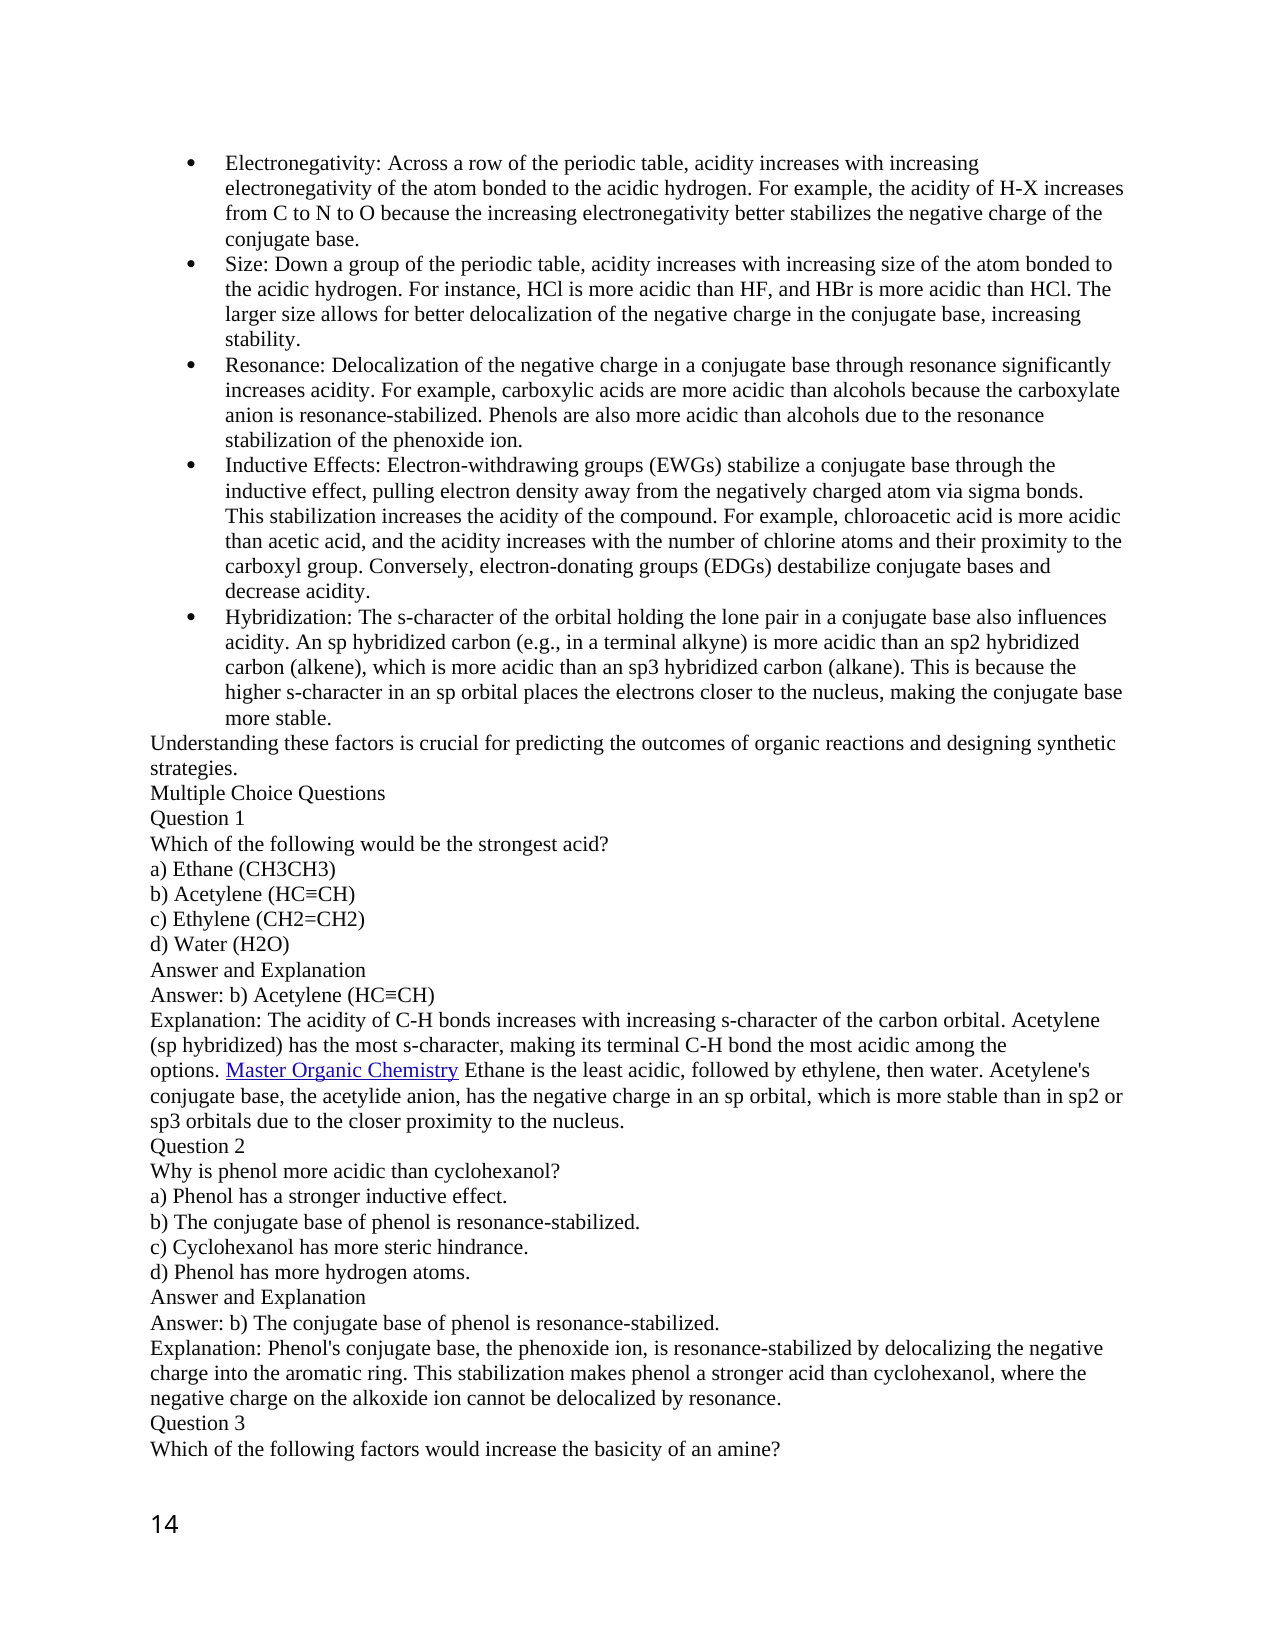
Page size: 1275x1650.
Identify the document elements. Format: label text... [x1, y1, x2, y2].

text Multiple Choice Questions [150, 780, 1125, 805]
text Which of the following factors would increase the basicity of an amine? [150, 1436, 1125, 1461]
text Explanation: The acidity of C-H bonds increases with increasing s-character of the carbon orbital. Acetylene (sp hybridized) has the most s-character, making its terminal C-H bond the most acidic among the options. Master Organic Chemistry Ethane is the least acidic, followed by ethylene, then water. Acetylene's conjugate base, the acetylide anion, has the negative charge in an sp orbital, which is more stable than in sp2 or sp3 orbitals due to the closer proximity to the nucleus. [150, 1007, 1125, 1133]
text Which of the following would be the strongest acid? [150, 831, 1125, 856]
list Hybridization: The s-character of the orbital holding the lone pair in a conjugate base also influences acidity. An sp hybridized carbon (e.g., in a terminal alkyne) is more acidic than an sp2 hybridized carbon (alkene), which is more acidic than an sp3 hybridized carbon (alkane). This is because the higher s-character in an sp orbital places the electrons closer to the nucleus, making the conjugate base more stable. [187, 604, 1125, 730]
text Answer: b) Acetylene (HC≡CH) [150, 982, 1125, 1007]
list Electronegativity: Across a row of the periodic table, acidity increases with increasing electronegativity of the atom bonded to the acidic hydrogen. For example, the acidity of H-X increases from C to N to O because the increasing electronegativity better stabilizes the negative charge of the conjugate base. [187, 150, 1125, 251]
text Question 2 [150, 1133, 1125, 1158]
text Understanding these factors is crucial for predicting the outcomes of organic reactions and designing synthetic strategies. [150, 730, 1125, 780]
text Why is phenol more acidic than cyclohexanol? [150, 1158, 1125, 1183]
list Size: Down a group of the periodic table, acidity increases with increasing size of the atom bonded to the acidic hydrogen. For instance, HCl is more acidic than HF, and HBr is more acidic than HCl. The larger size allows for better delocalization of the negative charge in the conjugate base, increasing stability. [187, 251, 1125, 352]
text Question 1 [150, 805, 1125, 831]
text Answer and Explanation [150, 957, 1125, 982]
text a) Ethane (CH3CH3) b) Acetylene (HC≡CH) c) Ethylene (CH2=CH2) d) Water (H2O) [150, 856, 1125, 957]
text Explanation: Phenol's conjugate base, the phenoxide ion, is resonance-stabilized by delocalizing the negative charge into the aromatic ring. This stabilization makes phenol a stronger acid than cyclohexanol, where the negative charge on the alkoxide ion cannot be delocalized by resonance. [150, 1335, 1125, 1410]
text Answer: b) The conjugate base of phenol is resonance-stabilized. [150, 1309, 1125, 1335]
text Answer and Explanation [150, 1284, 1125, 1309]
text Question 3 [150, 1410, 1125, 1436]
text a) Phenol has a stronger inductive effect. b) The conjugate base of phenol is resonance-stabilized. c) Cyclohexanol has more steric hindrance. d) Phenol has more hydrogen atoms. [150, 1183, 1125, 1284]
list Inductive Effects: Electron-withdrawing groups (EWGs) stabilize a conjugate base through the inductive effect, pulling electron density away from the negatively charged atom via sigma bonds. This stabilization increases the acidity of the compound. For example, chloroacetic acid is more acidic than acetic acid, and the acidity increases with the number of chlorine atoms and their proximity to the carboxyl group. Conversely, electron-donating groups (EDGs) destabilize conjugate bases and decrease acidity. [187, 452, 1125, 604]
list Resonance: Delocalization of the negative charge in a conjugate base through resonance significantly increases acidity. For example, carboxylic acids are more acidic than alcohols because the carboxylate anion is resonance-stabilized. Phenols are also more acidic than alcohols due to the resonance stabilization of the phenoxide ion. [187, 352, 1125, 452]
